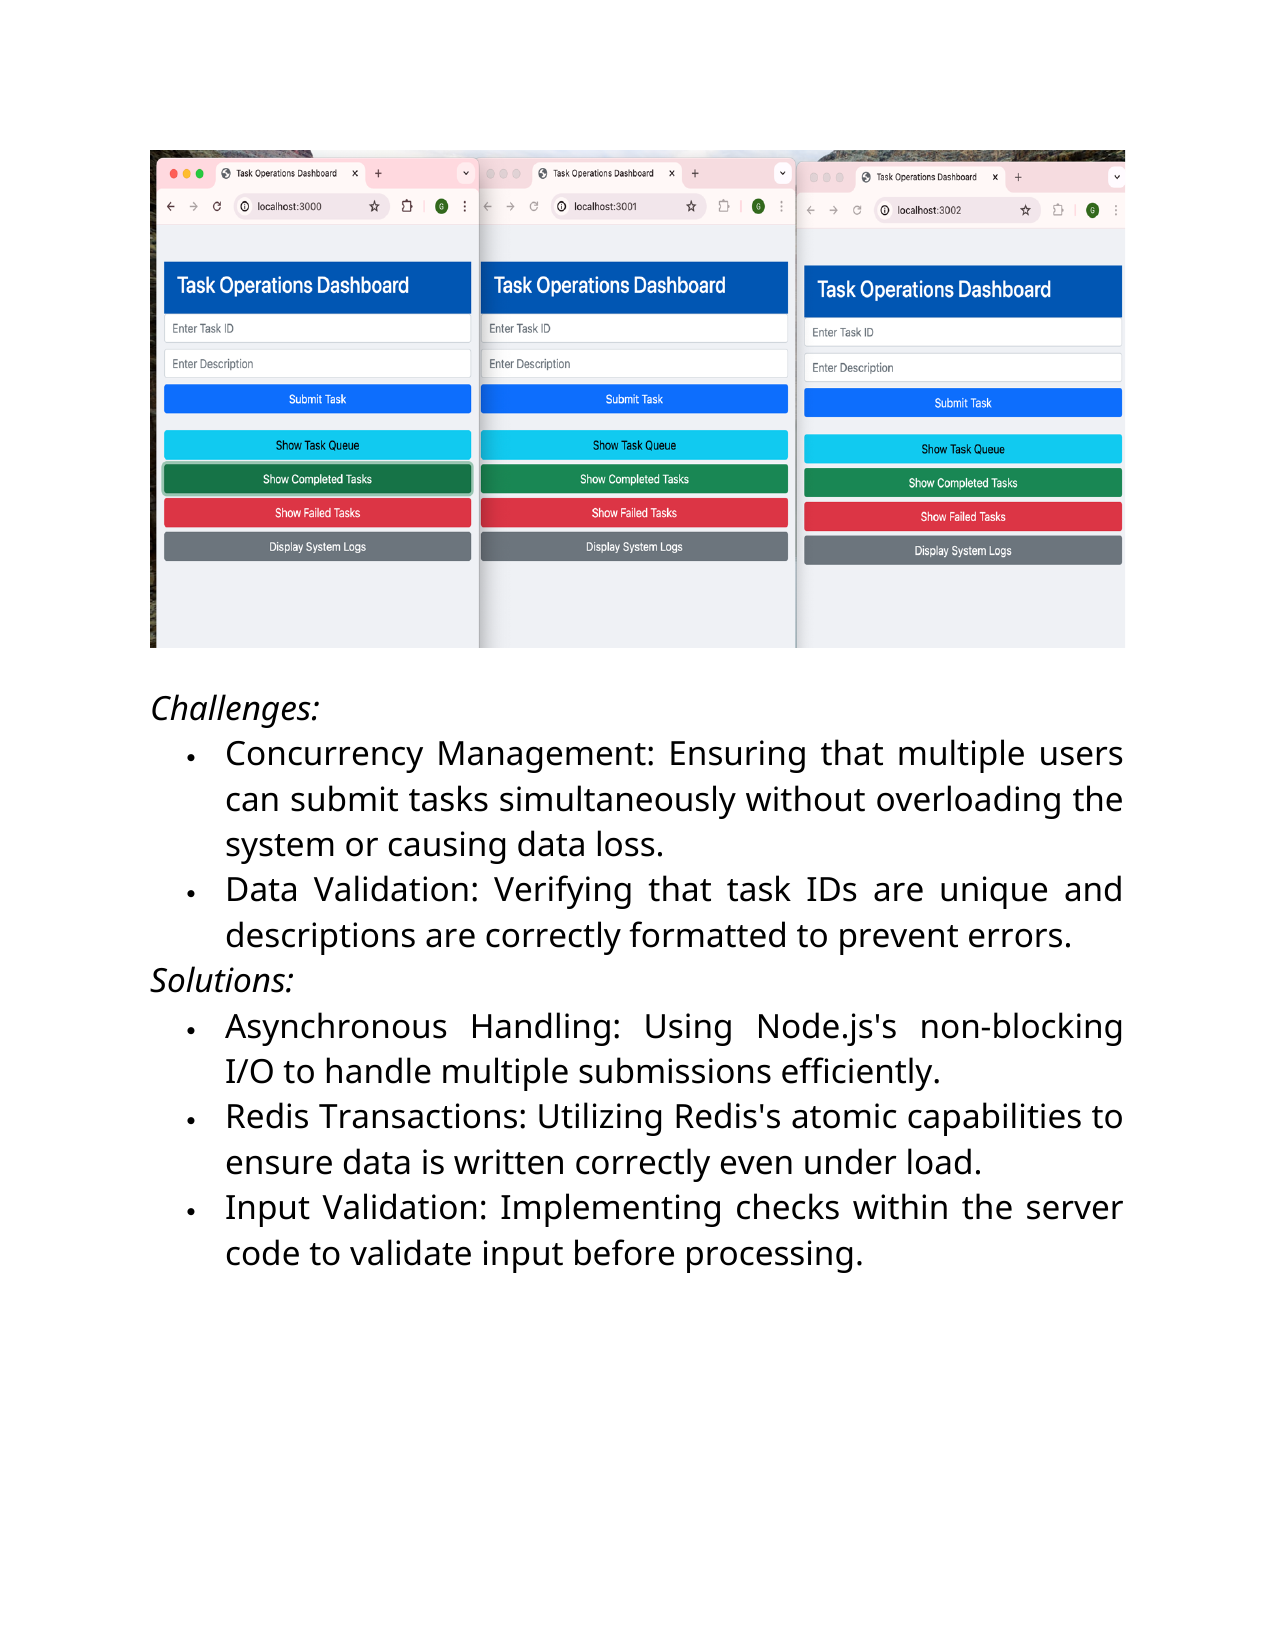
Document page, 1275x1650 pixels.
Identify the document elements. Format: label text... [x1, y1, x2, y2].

list Asynchronous Handling: Using Node.js's non-blocking I/O to handle multiple submissions efficiently. [187, 1002, 1125, 1093]
list Data Validation: Verifying that task IDs are unique and descriptions are correctly formatted to prevent errors. [187, 866, 1125, 957]
list Concurrency Management: Ensuring that multiple users can submit tasks simultaneously without overloading the system or causing data loss. [187, 730, 1125, 866]
list Input Validation: Implementing checks within the server code to validate input before processing. [187, 1184, 1125, 1275]
text Solutions: [150, 957, 1125, 1002]
list Redis Transactions: Utilizing Redis's atomic capabilities to ensure data is written correctly even under load. [187, 1093, 1125, 1184]
picture [150, 150, 1125, 648]
text Challenges: [150, 684, 1125, 730]
